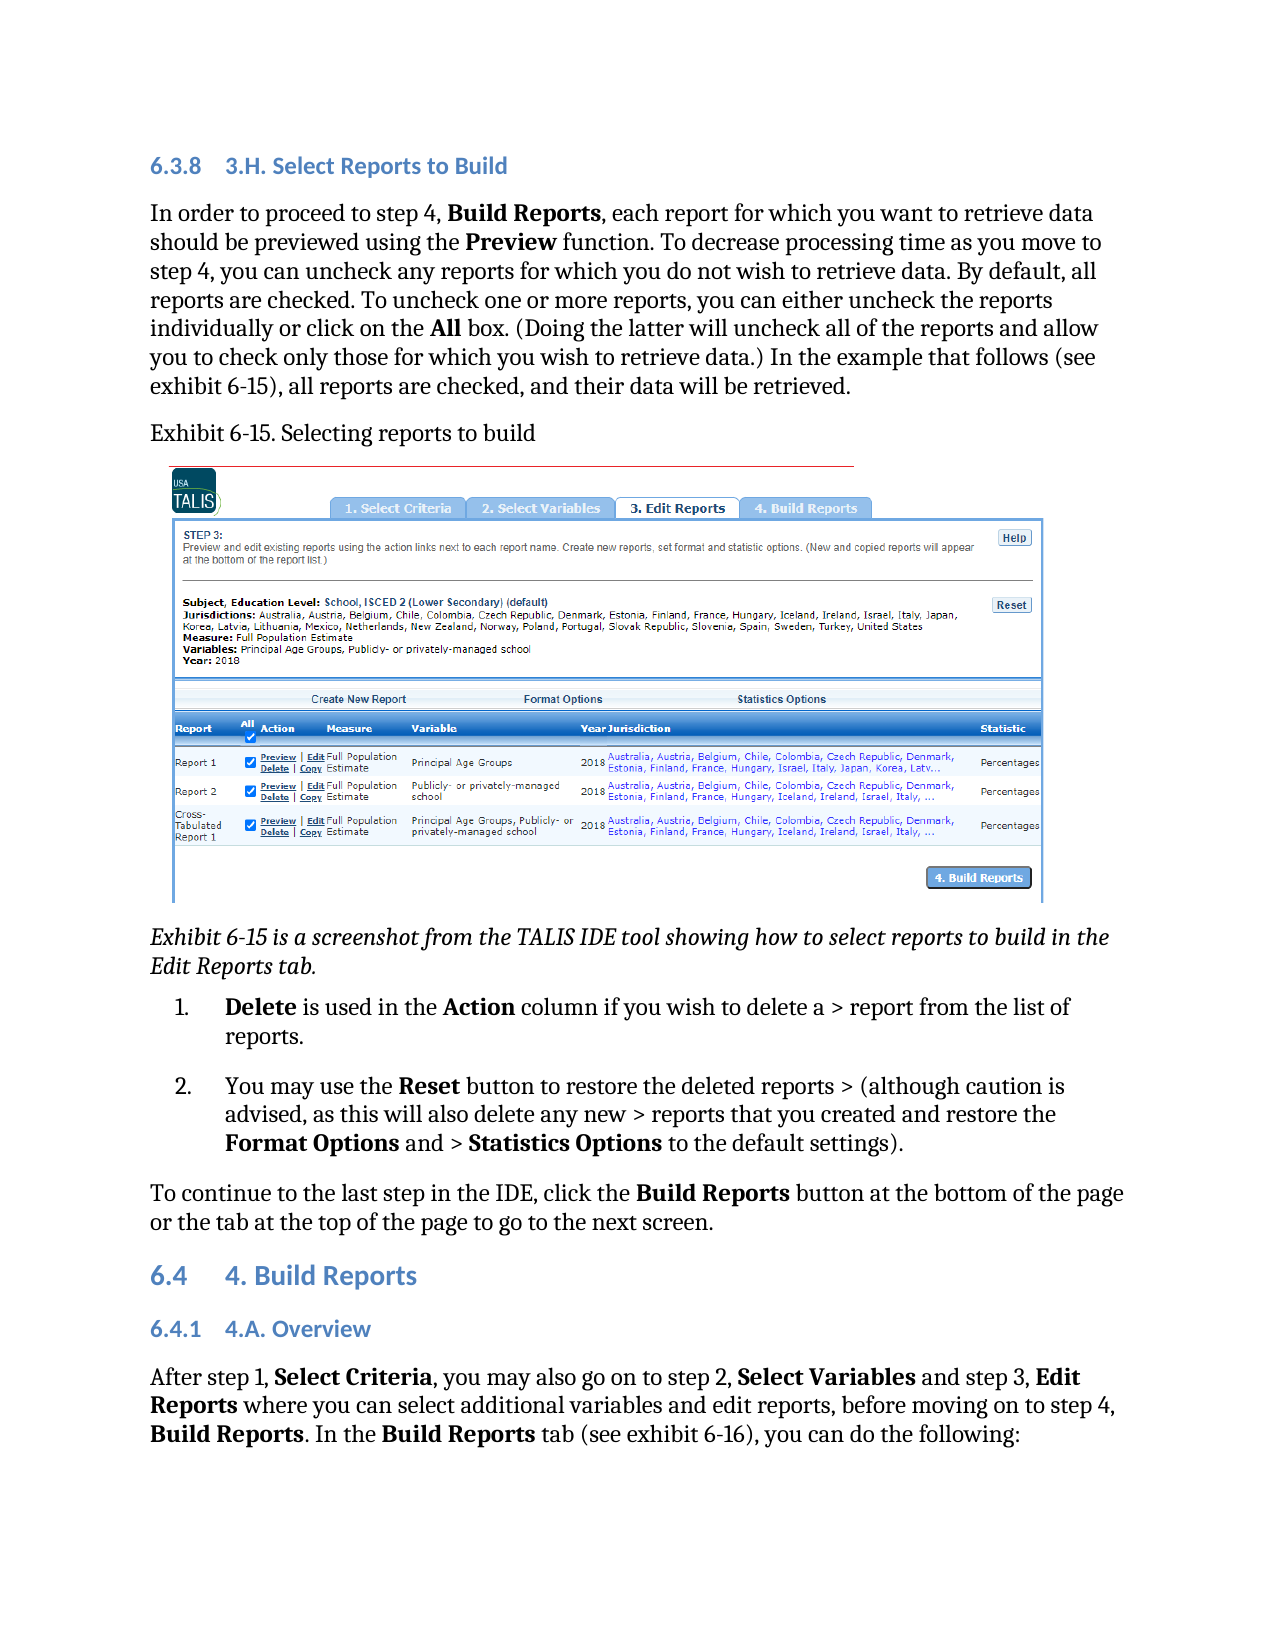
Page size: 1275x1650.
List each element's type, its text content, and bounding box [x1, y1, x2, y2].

list Delete is used in the Action column if you wish to delete a > report from the list of reports. [175, 993, 1125, 1051]
text To continue to the last step in the IDE, click the Build Reports button at the bottom of the page or the tab at the top of the page to go to the next screen. [150, 1179, 1125, 1236]
text Exhibit 6-15 is a screenshot from the TALIS IDE tool showing how to select reports to build in the Edit Reports tab. [150, 923, 1125, 981]
subtitle 6.4.1 4.A. Overview [150, 1313, 1125, 1344]
text In order to proceed to step 4, Build Reports, each report for which you want to retrieve data should be previewed using the Preview function. To decrease processing time as you move to step 4, you can uncheck any reports for which you do not wish to retrieve data. By default, all reports are checked. To uncheck one or more reports, you can either uncheck the reports individually or click on the All box. (Doing the latter will uncheck all of the reports and allow you to check only those for which you wish to retrieve data.) In the example that follows (see exhibit 6-15), all reports are checked, and their data will be retrieved. [150, 199, 1125, 401]
list You may use the Reset button to restore the deleted reports > (although caution is advised, as this will also delete any new > reports that you created and restore the Format Options and > Statistics Options to the default settings). [175, 1072, 1125, 1158]
subtitle 6.4 4. Build Reports [150, 1257, 1125, 1293]
subtitle 6.3.8 3.H. Select Reports to Build [150, 150, 1125, 181]
picture [168, 466, 1044, 903]
text After step 1, Select Criteria, you may also go on to step 2, Select Variables and step 3, Edit Reports where you can select additional variables and edit reports, before moving on to step 4, Build Reports. In the Build Reports tab (see exhibit 6-16), you can do the following: [150, 1363, 1125, 1449]
text Exhibit 6-15. Selecting reports to build [150, 419, 1125, 448]
